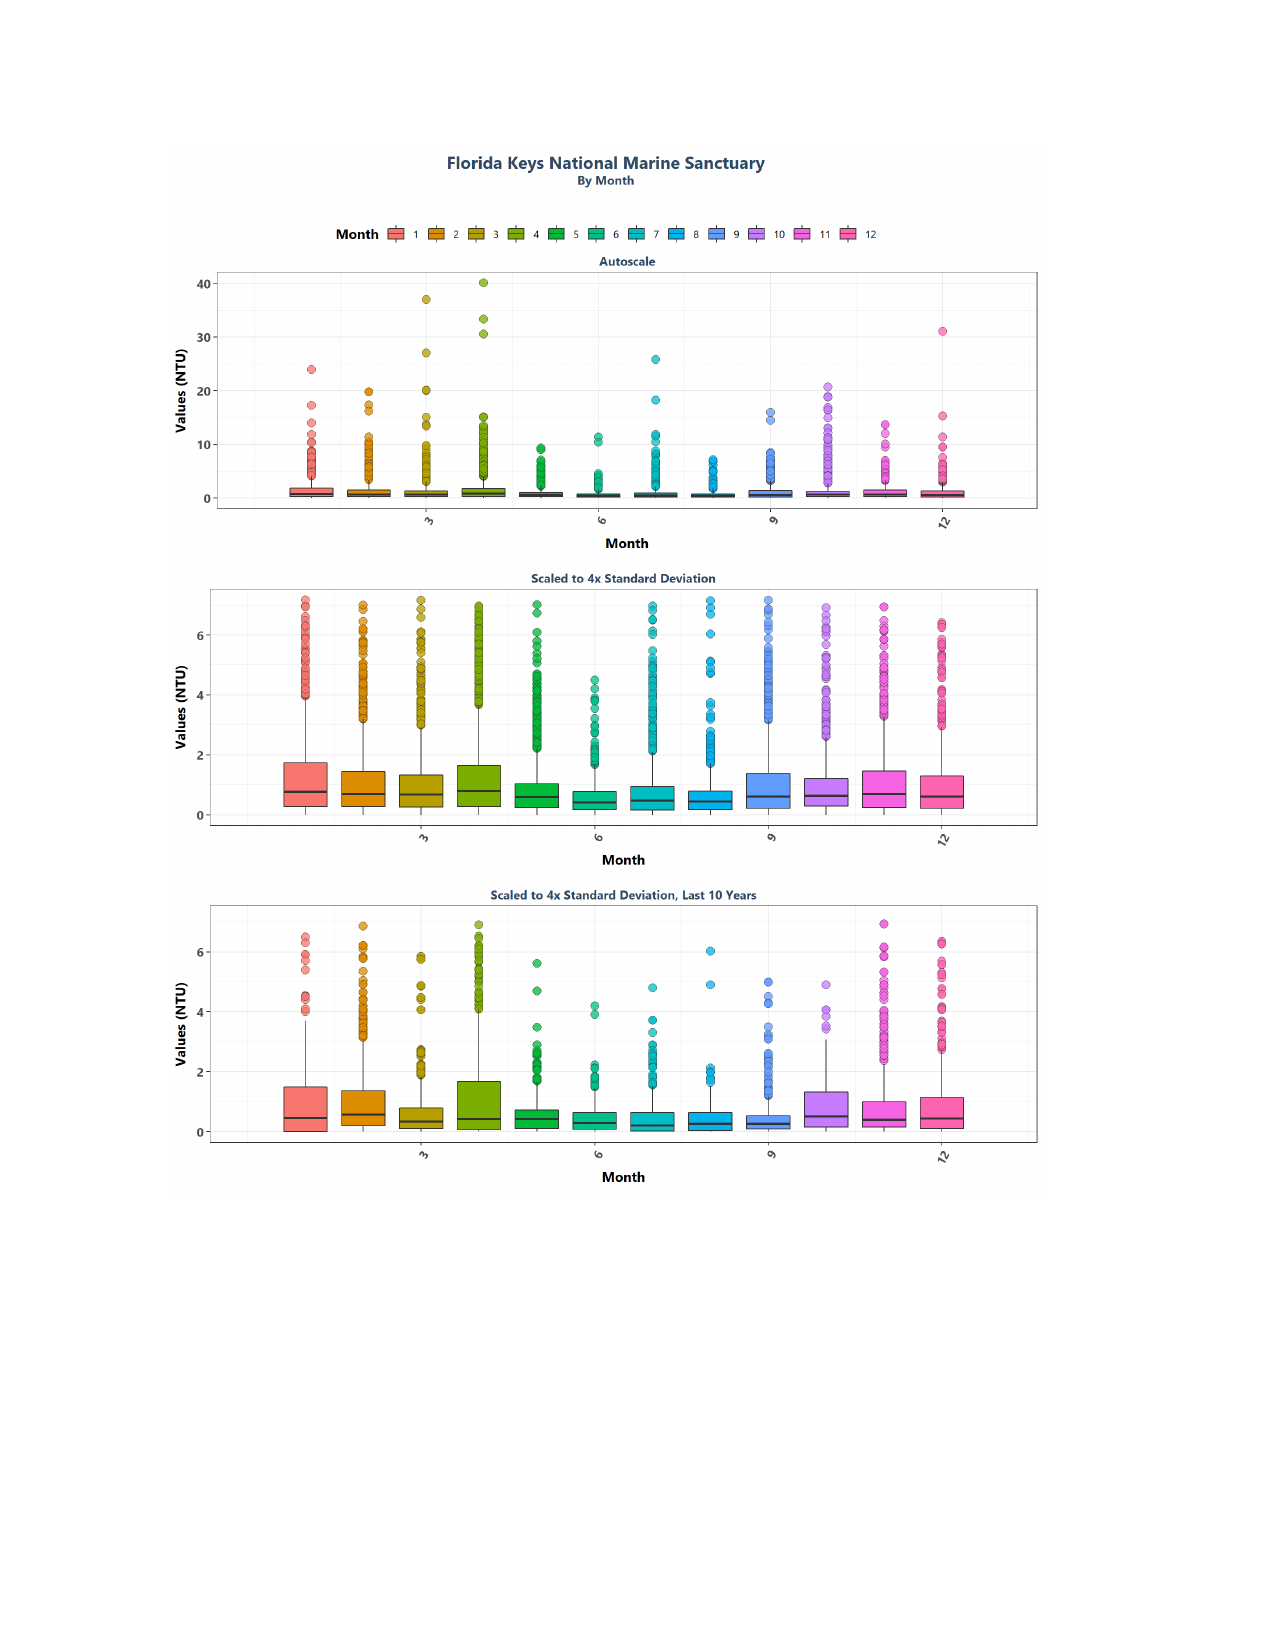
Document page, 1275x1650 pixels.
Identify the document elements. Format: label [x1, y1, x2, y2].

picture [168, 150, 1044, 1200]
